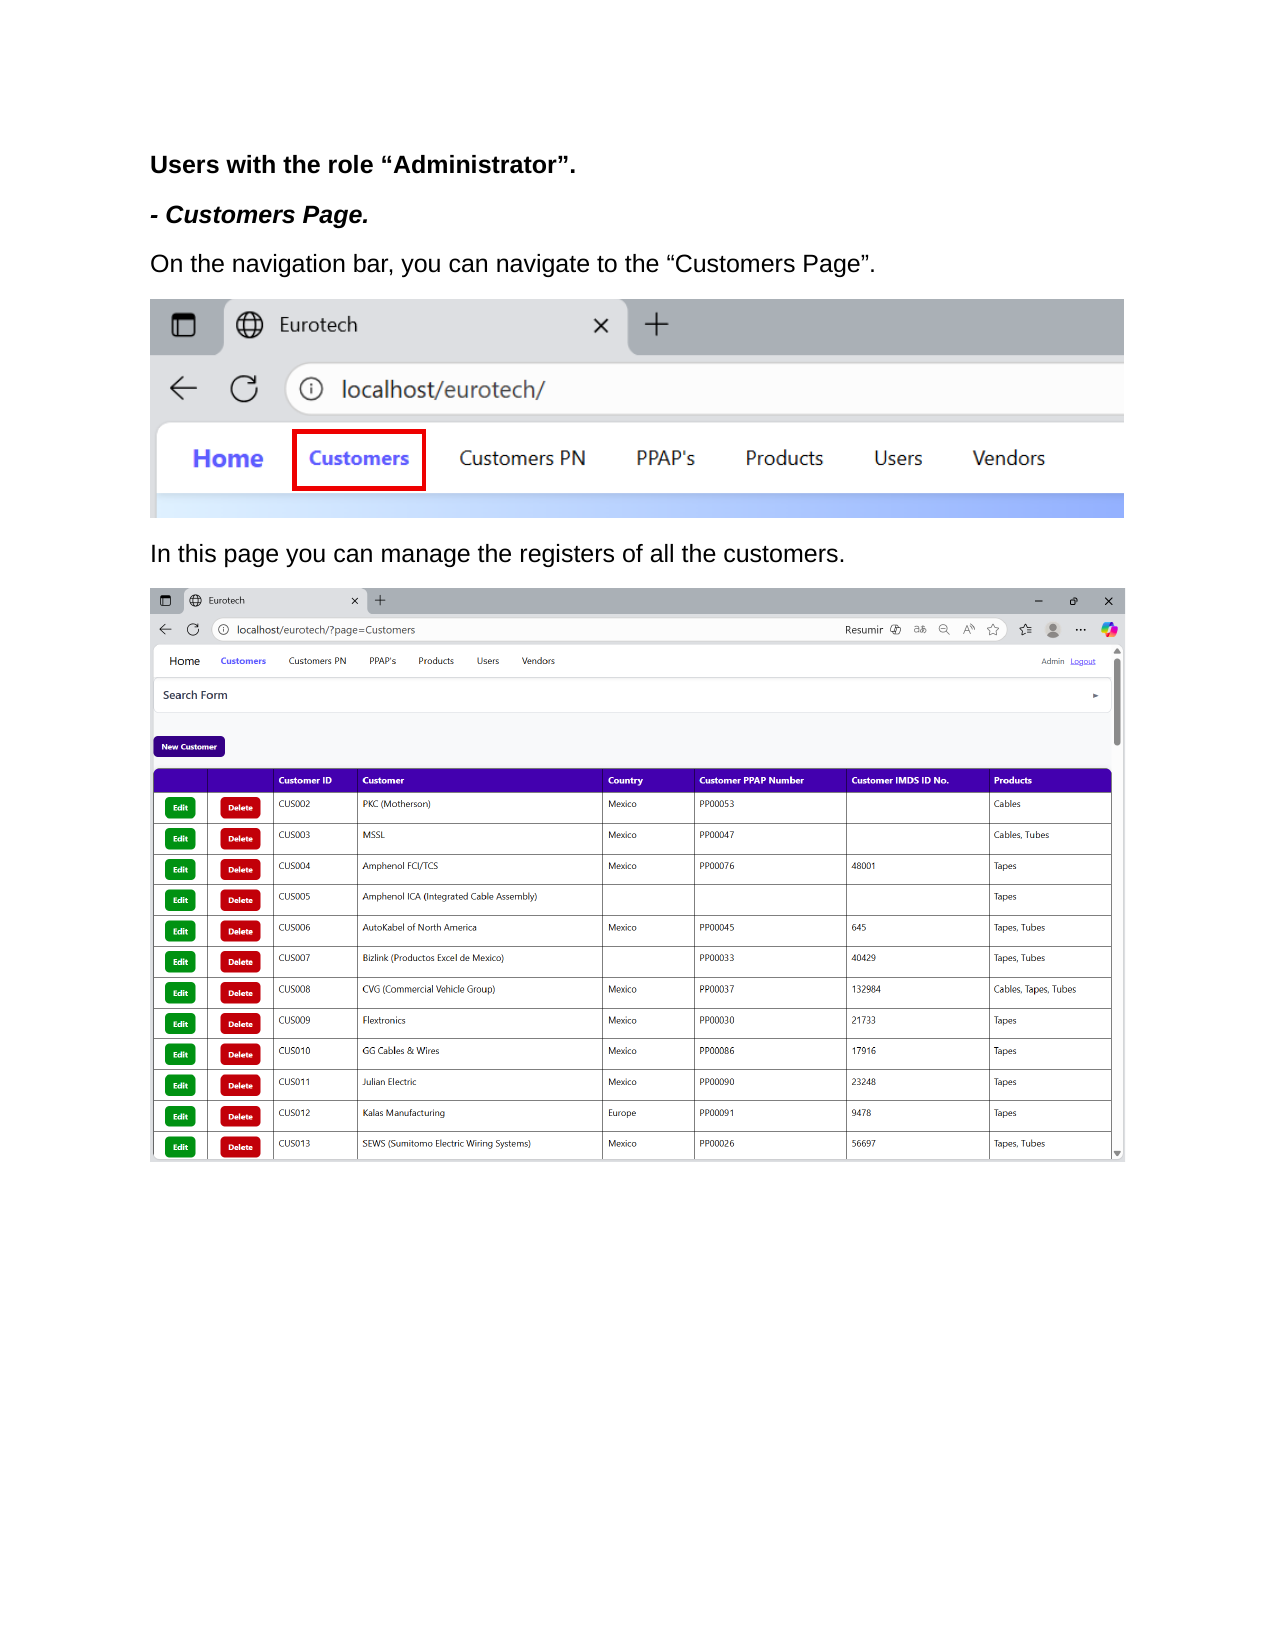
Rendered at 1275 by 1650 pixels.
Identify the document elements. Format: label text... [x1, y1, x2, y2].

text In this page you can manage the registers of all the customers. [150, 539, 1125, 568]
picture [150, 588, 1125, 1162]
picture [150, 299, 1124, 518]
text - Customers Page. [150, 200, 1125, 228]
text Users with the role “Administrator”. [150, 150, 1125, 179]
text On the navigation bar, you can navigate to the “Customers Page”. [150, 249, 1125, 278]
